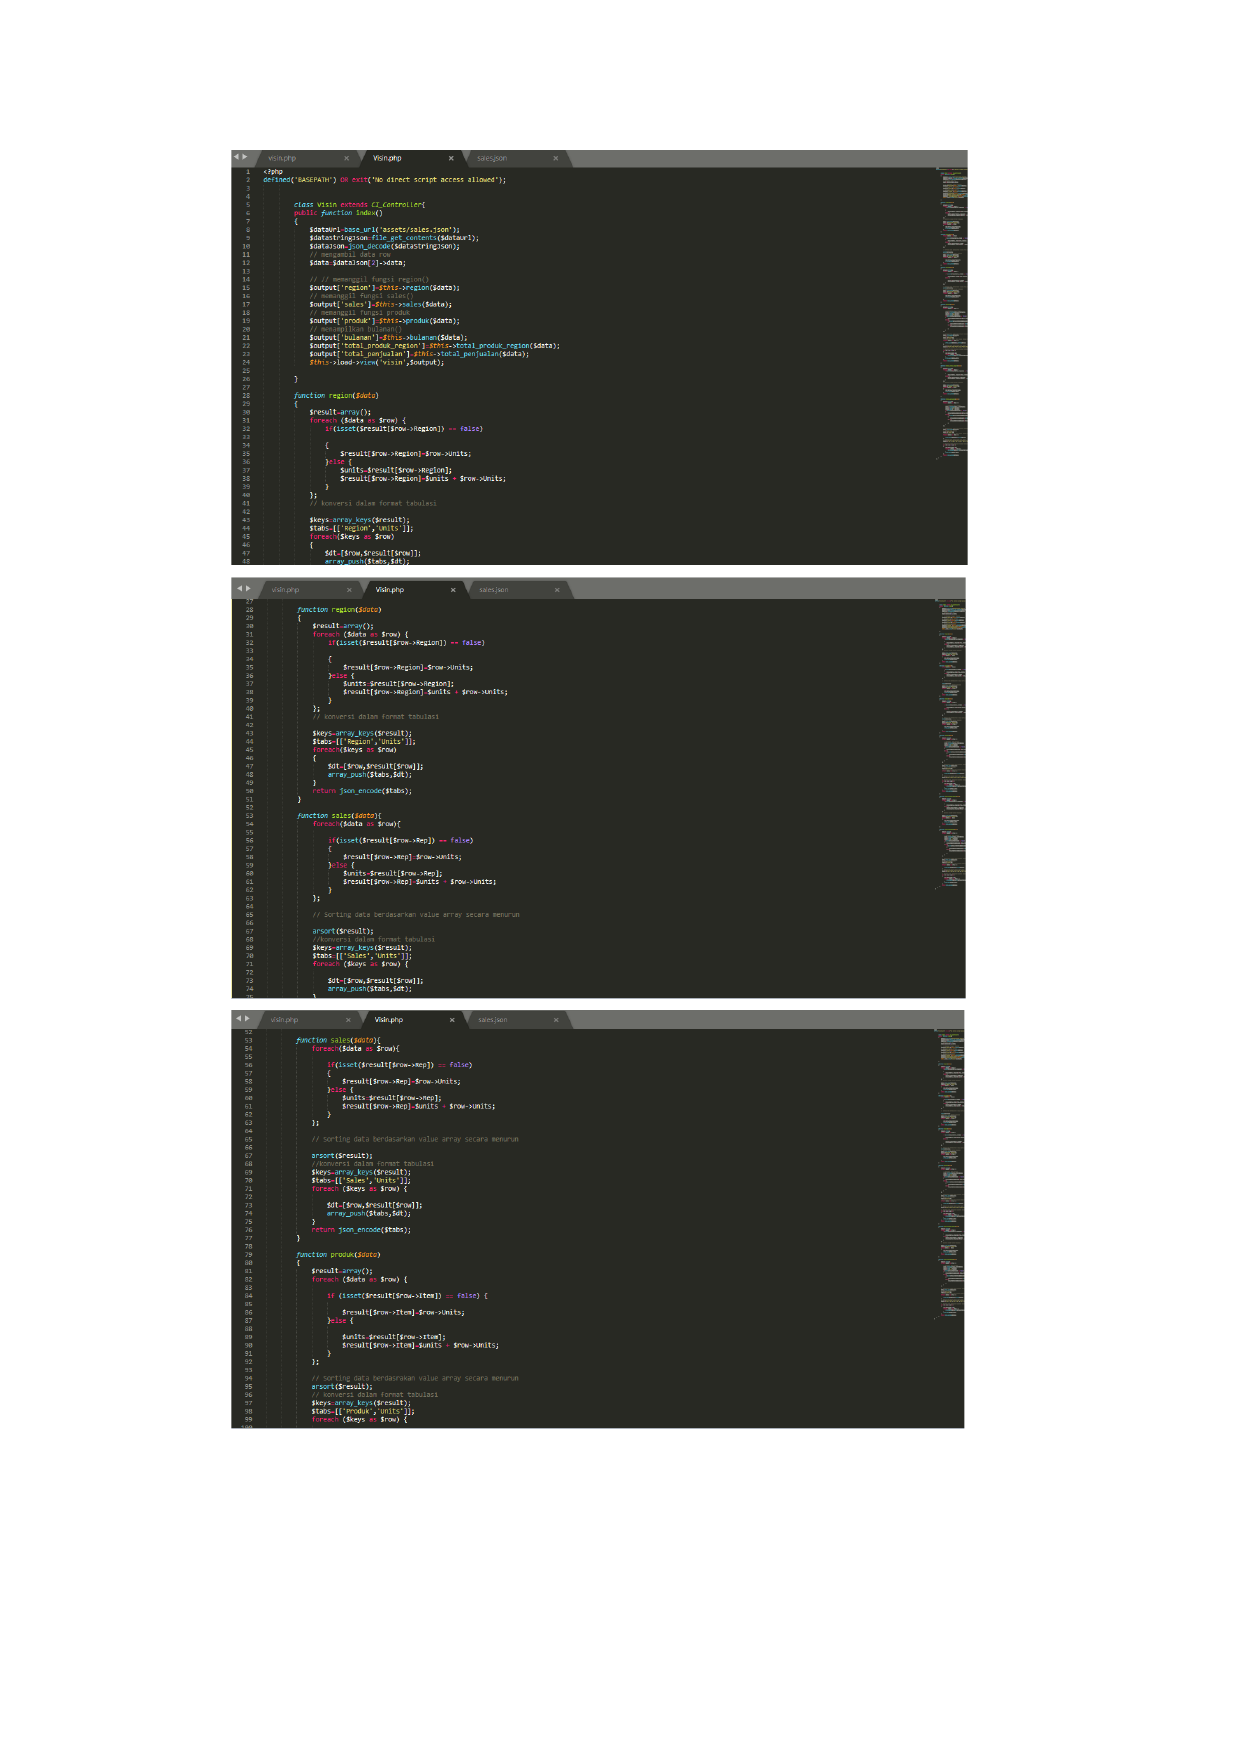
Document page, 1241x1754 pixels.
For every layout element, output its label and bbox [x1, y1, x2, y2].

picture [231, 150, 968, 565]
picture [231, 1010, 965, 1429]
picture [231, 577, 966, 999]
